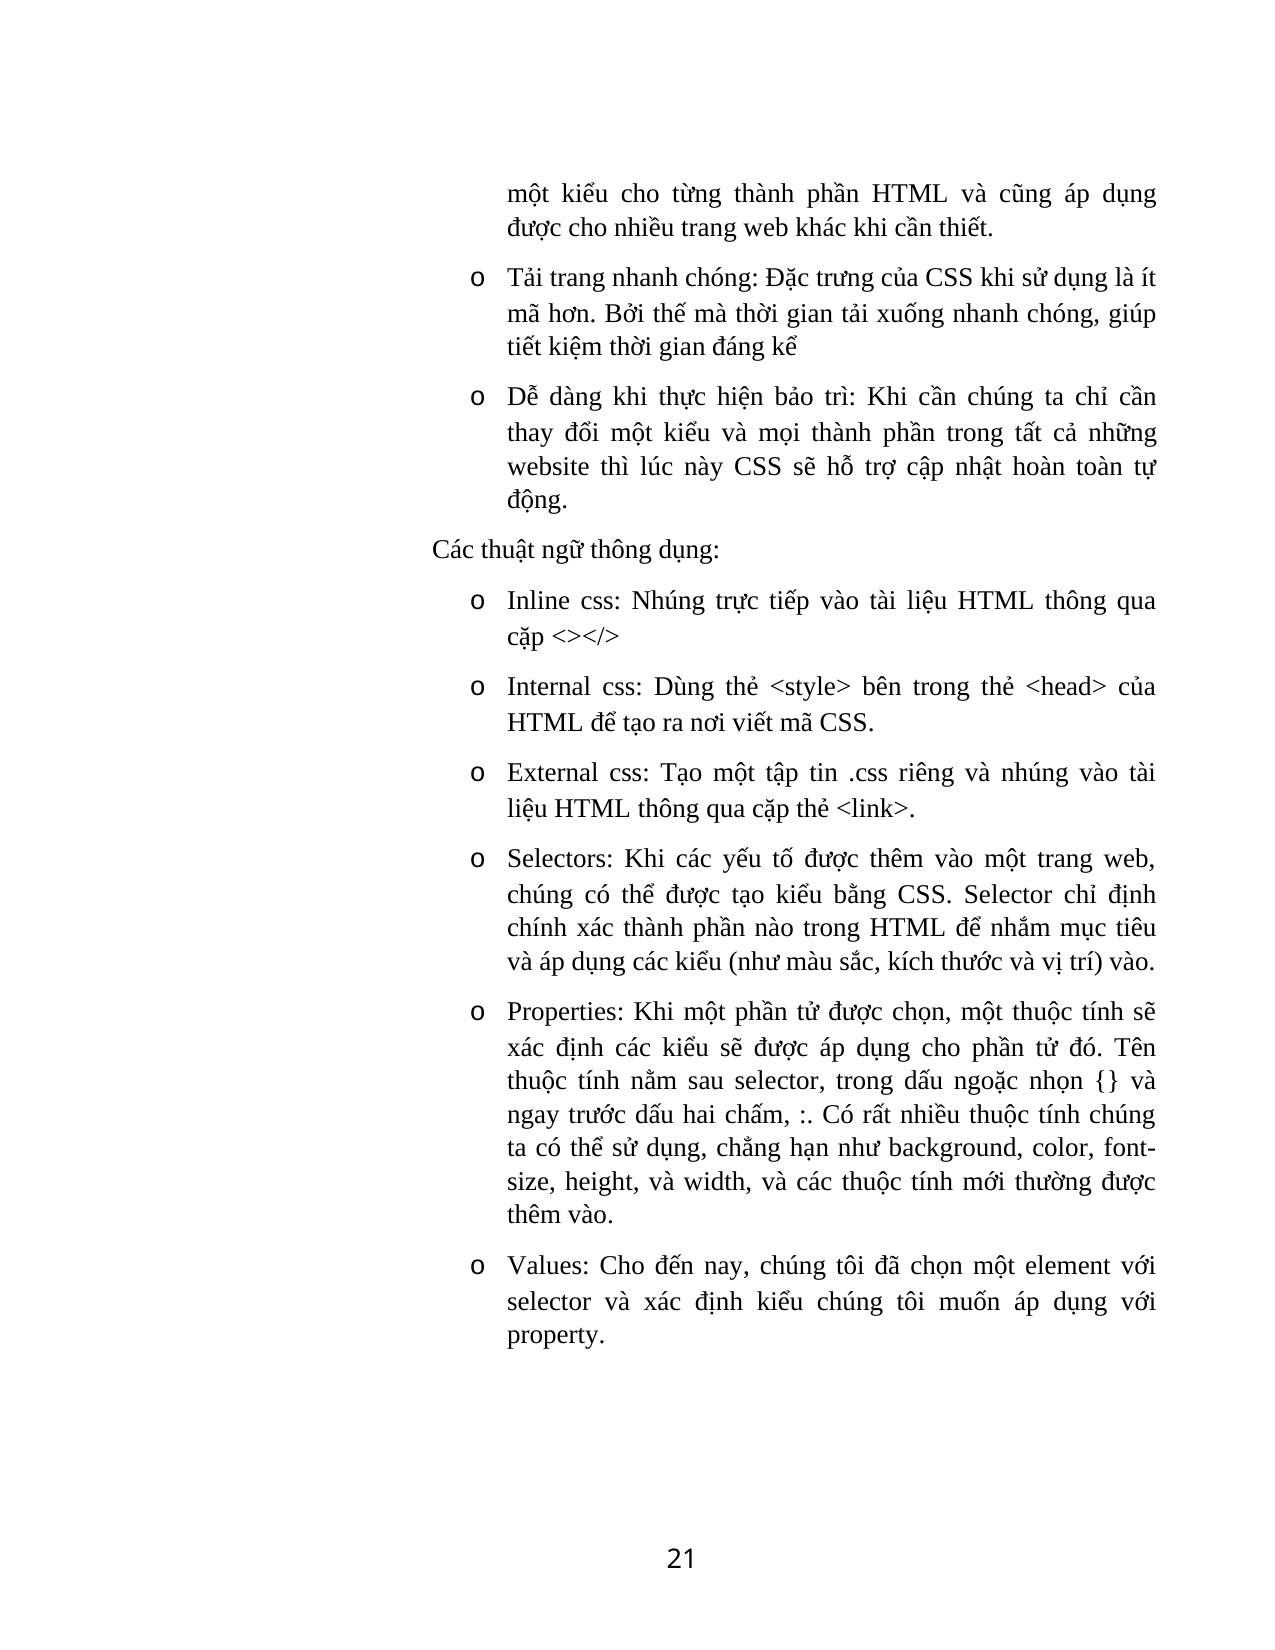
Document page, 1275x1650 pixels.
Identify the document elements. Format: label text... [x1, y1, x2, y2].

list Internal css: Dùng thẻ <style> bên trong thẻ <head> của HTML để tạo ra nơi viết mã CSS. [469, 670, 1157, 737]
list Inline css: Nhúng trực tiếp vào tài liệu HTML thông qua cặp <></> [469, 584, 1157, 651]
list Tải trang nhanh chóng: Đặc trưng của CSS khi sử dụng là ít mã hơn. Bởi thế mà thời gian tải xuống nhanh chóng, giúp tiết kiệm thời gian đáng kể [469, 261, 1157, 361]
list External css: Tạo một tập tin .css riêng và nhúng vào tài liệu HTML thông qua cặp thẻ <link>. [469, 756, 1157, 823]
list Values: Cho đến nay, chúng tôi đã chọn một element với selector và xác định kiểu chúng tôi muốn áp dụng với property. [469, 1249, 1157, 1349]
text Các thuật ngữ thông dụng: [432, 534, 1157, 565]
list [469, 177, 1157, 242]
list Properties: Khi một phần tử được chọn, một thuộc tính sẽ xác định các kiểu sẽ được áp dụng cho phần tử đó. Tên thuộc tính nằm sau selector, trong dấu ngoặc nhọn {} và ngay trước dấu hai chấm, :. Có rất nhiều thuộc tính chúng ta có thể sử dụng, chẳng hạn như background, color, font-size, height, và width, và các thuộc tính mới thường được thêm vào. [469, 995, 1157, 1230]
list Dễ dàng khi thực hiện bảo trì: Khi cần chúng ta chỉ cần thay đổi một kiểu và mọi thành phần trong tất cả những website thì lúc này CSS sẽ hỗ trợ cập nhật hoàn toàn tự động. [469, 381, 1157, 514]
list Selectors: Khi các yếu tố được thêm vào một trang web, chúng có thể được tạo kiểu bằng CSS. Selector chỉ định chính xác thành phần nào trong HTML để nhắm mục tiêu và áp dụng các kiểu (như màu sắc, kích thước và vị trí) vào. [469, 842, 1157, 976]
